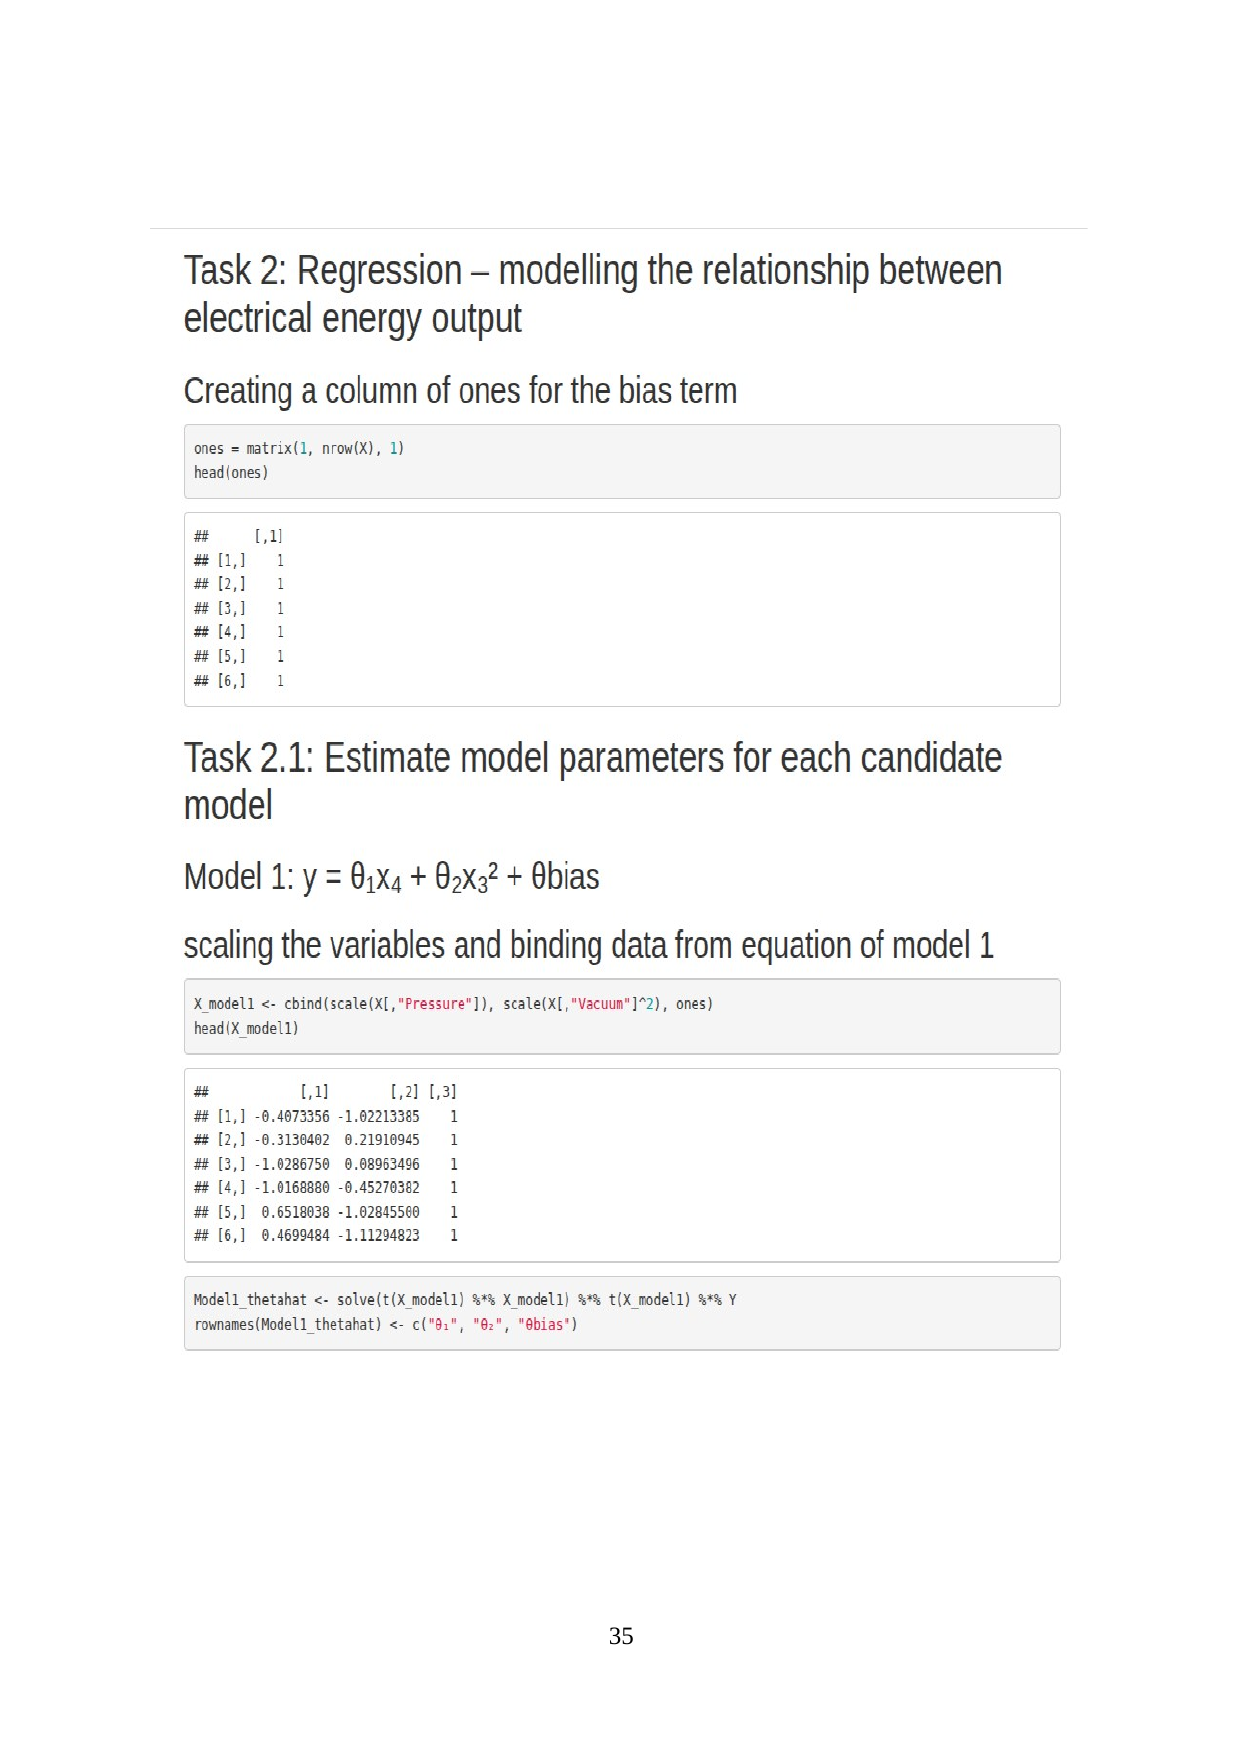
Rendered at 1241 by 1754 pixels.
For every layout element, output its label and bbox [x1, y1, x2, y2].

picture [150, 228, 1088, 1377]
